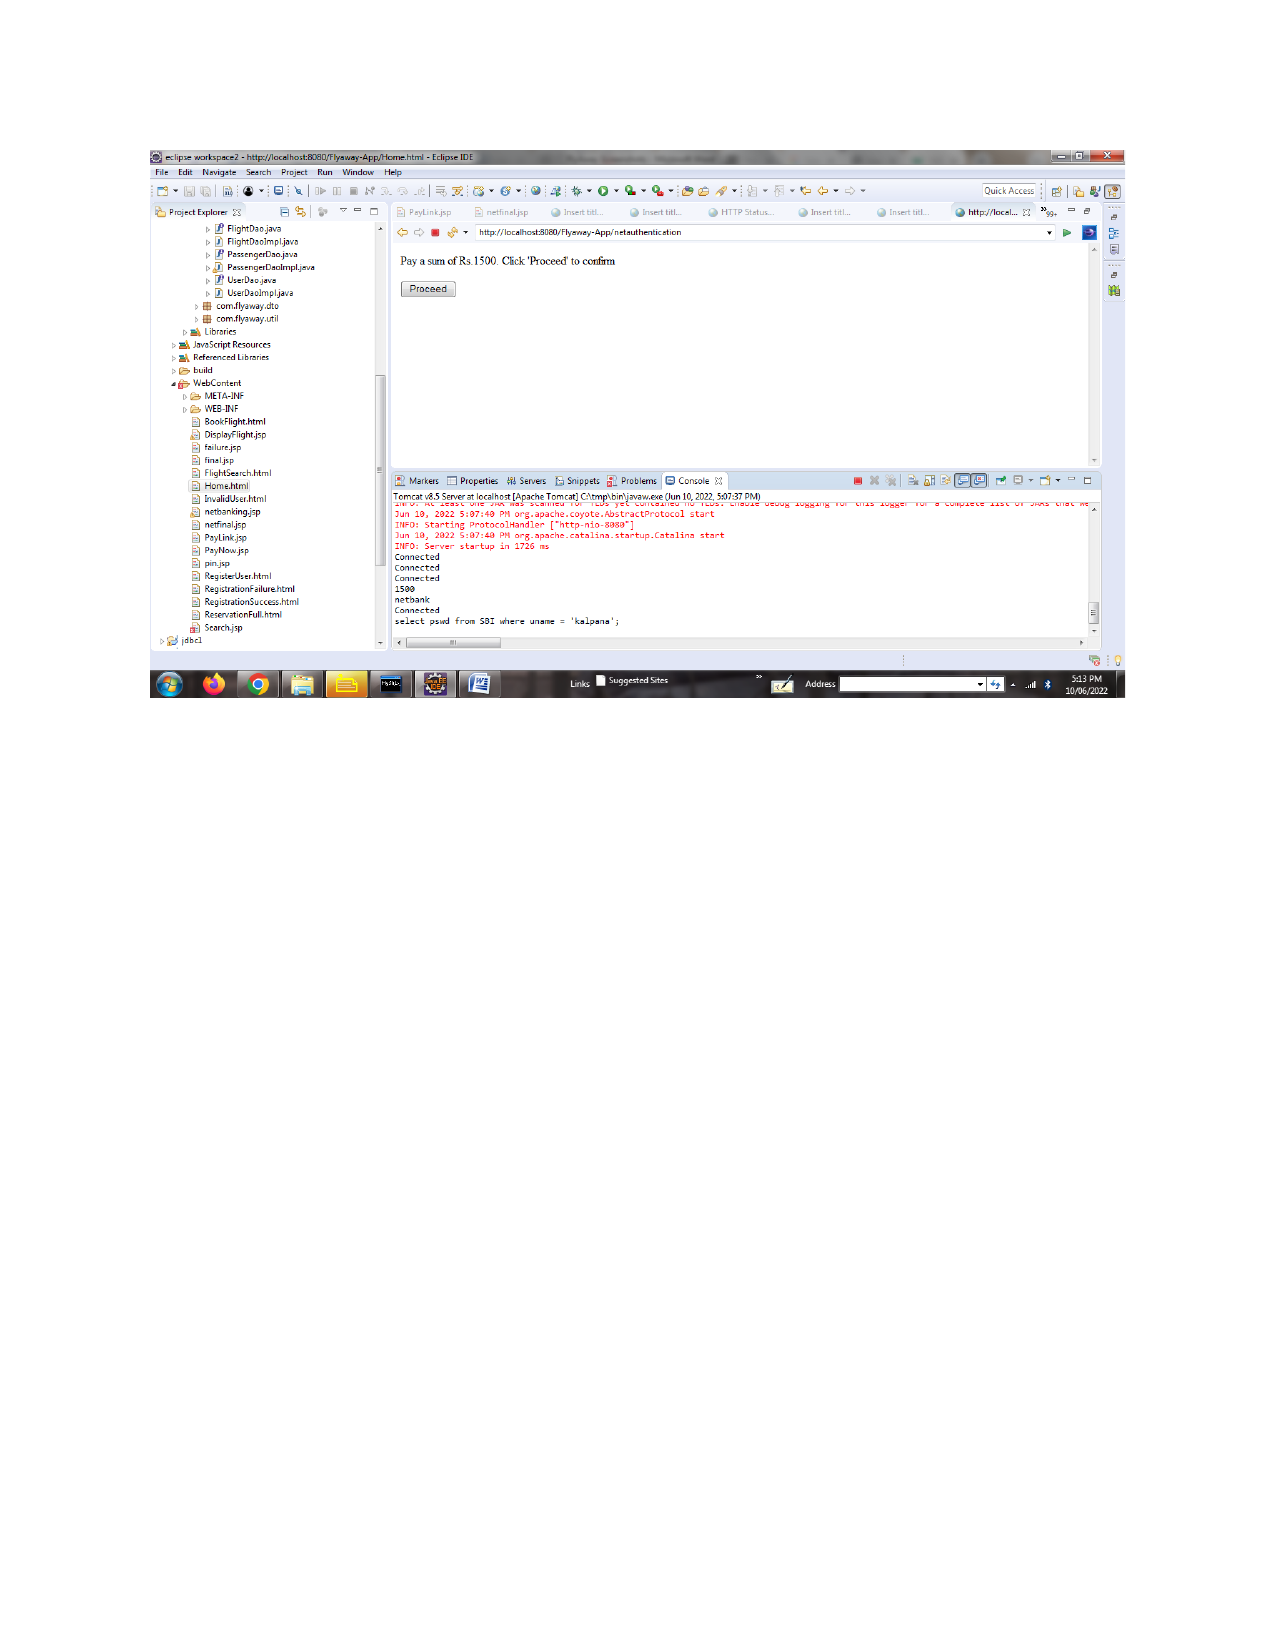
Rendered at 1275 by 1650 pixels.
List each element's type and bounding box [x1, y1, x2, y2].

picture [150, 150, 1125, 698]
